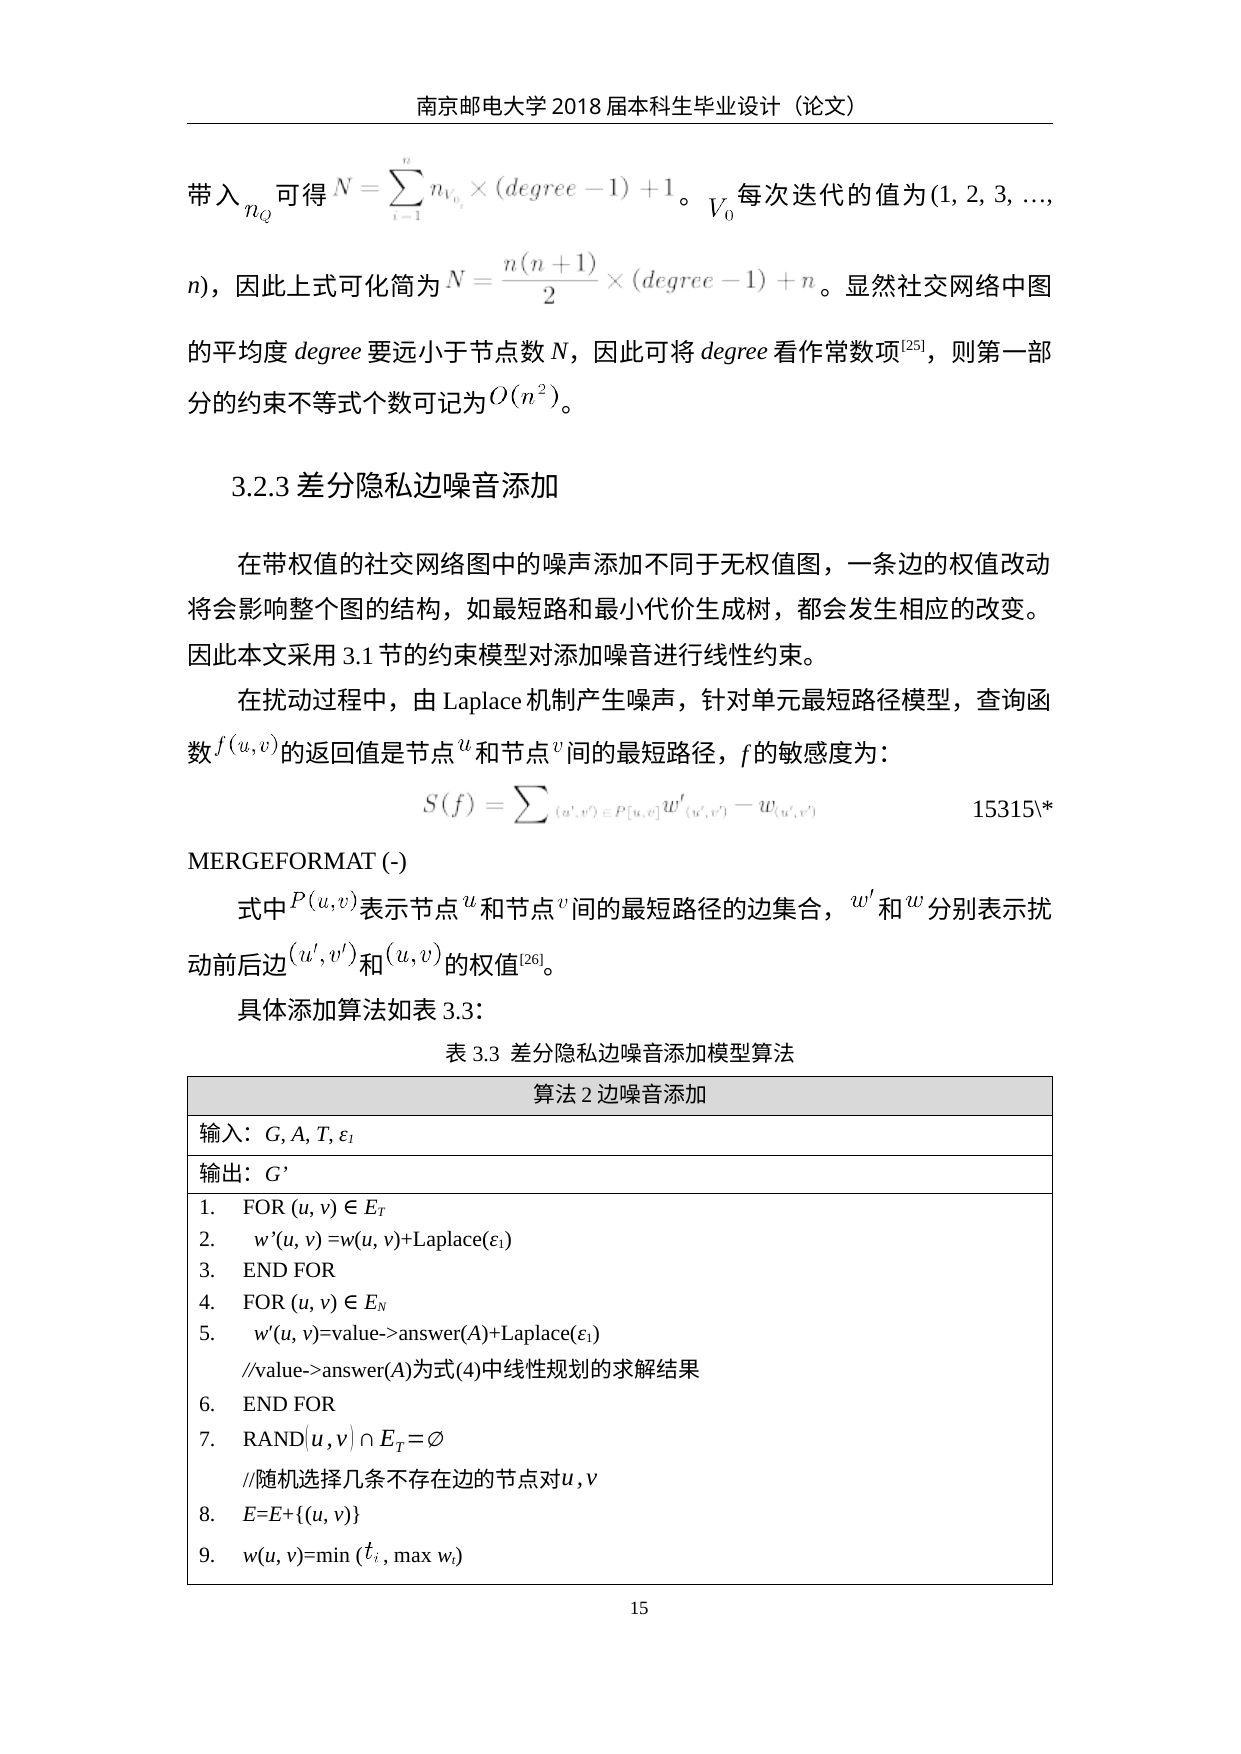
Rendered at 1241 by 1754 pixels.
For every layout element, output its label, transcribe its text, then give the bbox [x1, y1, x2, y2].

text 在带权值的社交网络图中的噪声添加不同于无权值图，一条边的权值改动将会影响整个图的结构，如最短路和最小代价生成树，都会发生相应的改变。因此本文采用3.1节的约束模型对添加噪音进行线性约束。 [187, 544, 1053, 671]
table_cell FOR (u, v) ∈ ET w’(u, v) =w(u, v)+Laplace(ε1) END FOR FOR (u, v) ∈ EN w′(u, v)=value->answer(A)+Laplace(ε1) //value->answer(A)为式(4)中线性规划的求解结果 END FOR RAND //随机选择几条不存在边的节点对 E=E+{(u, v)} w(u, v)=min (, max wt) [188, 1194, 1052, 1584]
text 式中表示节点和节点间的最短路径的边集合，和分别表示扰动前后边和的权值[26]。 [187, 882, 1053, 982]
table_cell 输入：G, A, T, ε1 [188, 1116, 1052, 1155]
text 表 3.3 差分隐私边噪音添加模型算法 [187, 1036, 1053, 1068]
table_cell 输出：G’ [188, 1156, 1052, 1193]
subtitle 3.2.3 差分隐私边噪音添加 [187, 463, 1053, 505]
text 在扰动过程中，由Laplace机制产生噪声，针对单元最短路径模型，查询函数的返回值是节点和节点间的最短路径，f的敏感度为： [187, 681, 1053, 770]
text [187, 150, 1053, 424]
text 具体添加算法如表3.3： [187, 991, 1053, 1027]
table_header 算法2 边噪音添加 [188, 1077, 1052, 1115]
